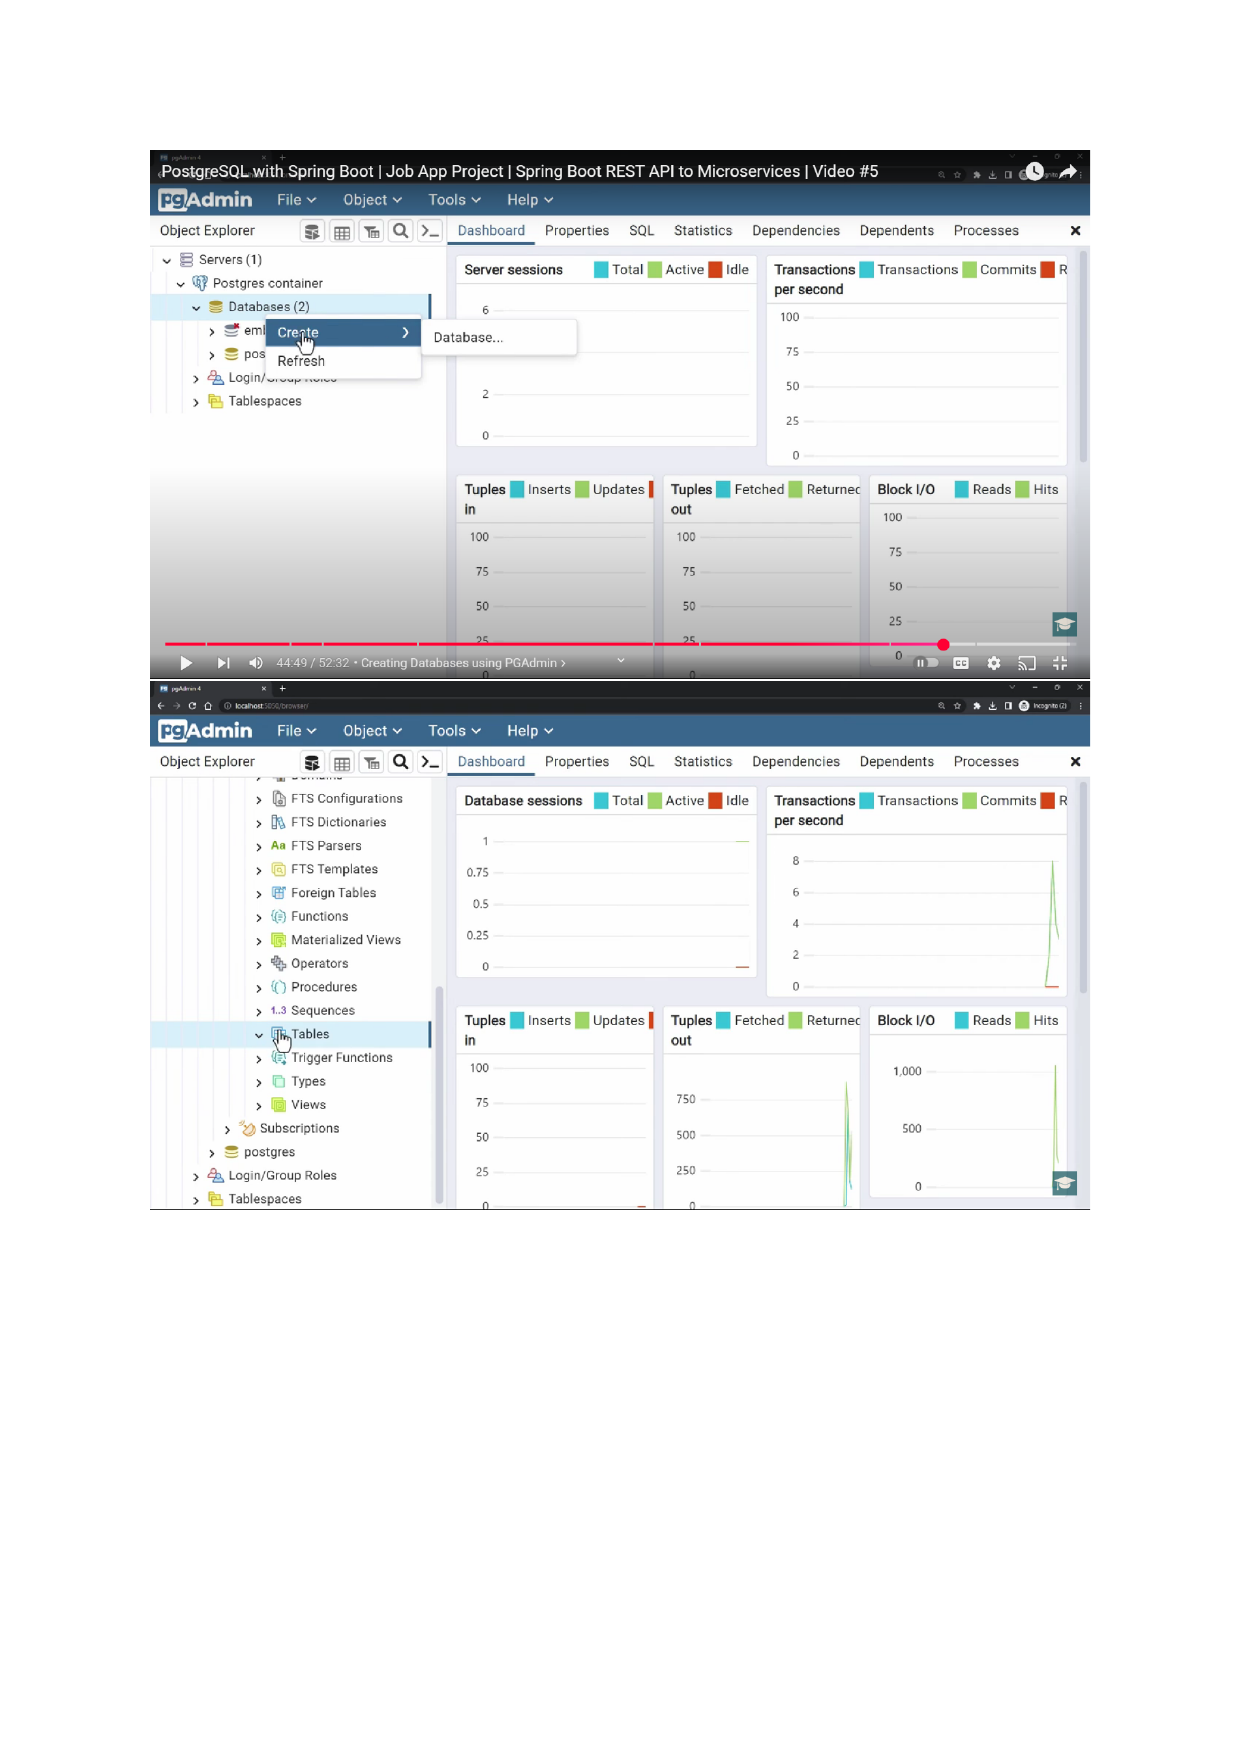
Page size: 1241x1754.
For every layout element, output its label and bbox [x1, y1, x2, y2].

picture [150, 681, 1091, 1210]
picture [150, 150, 1091, 679]
